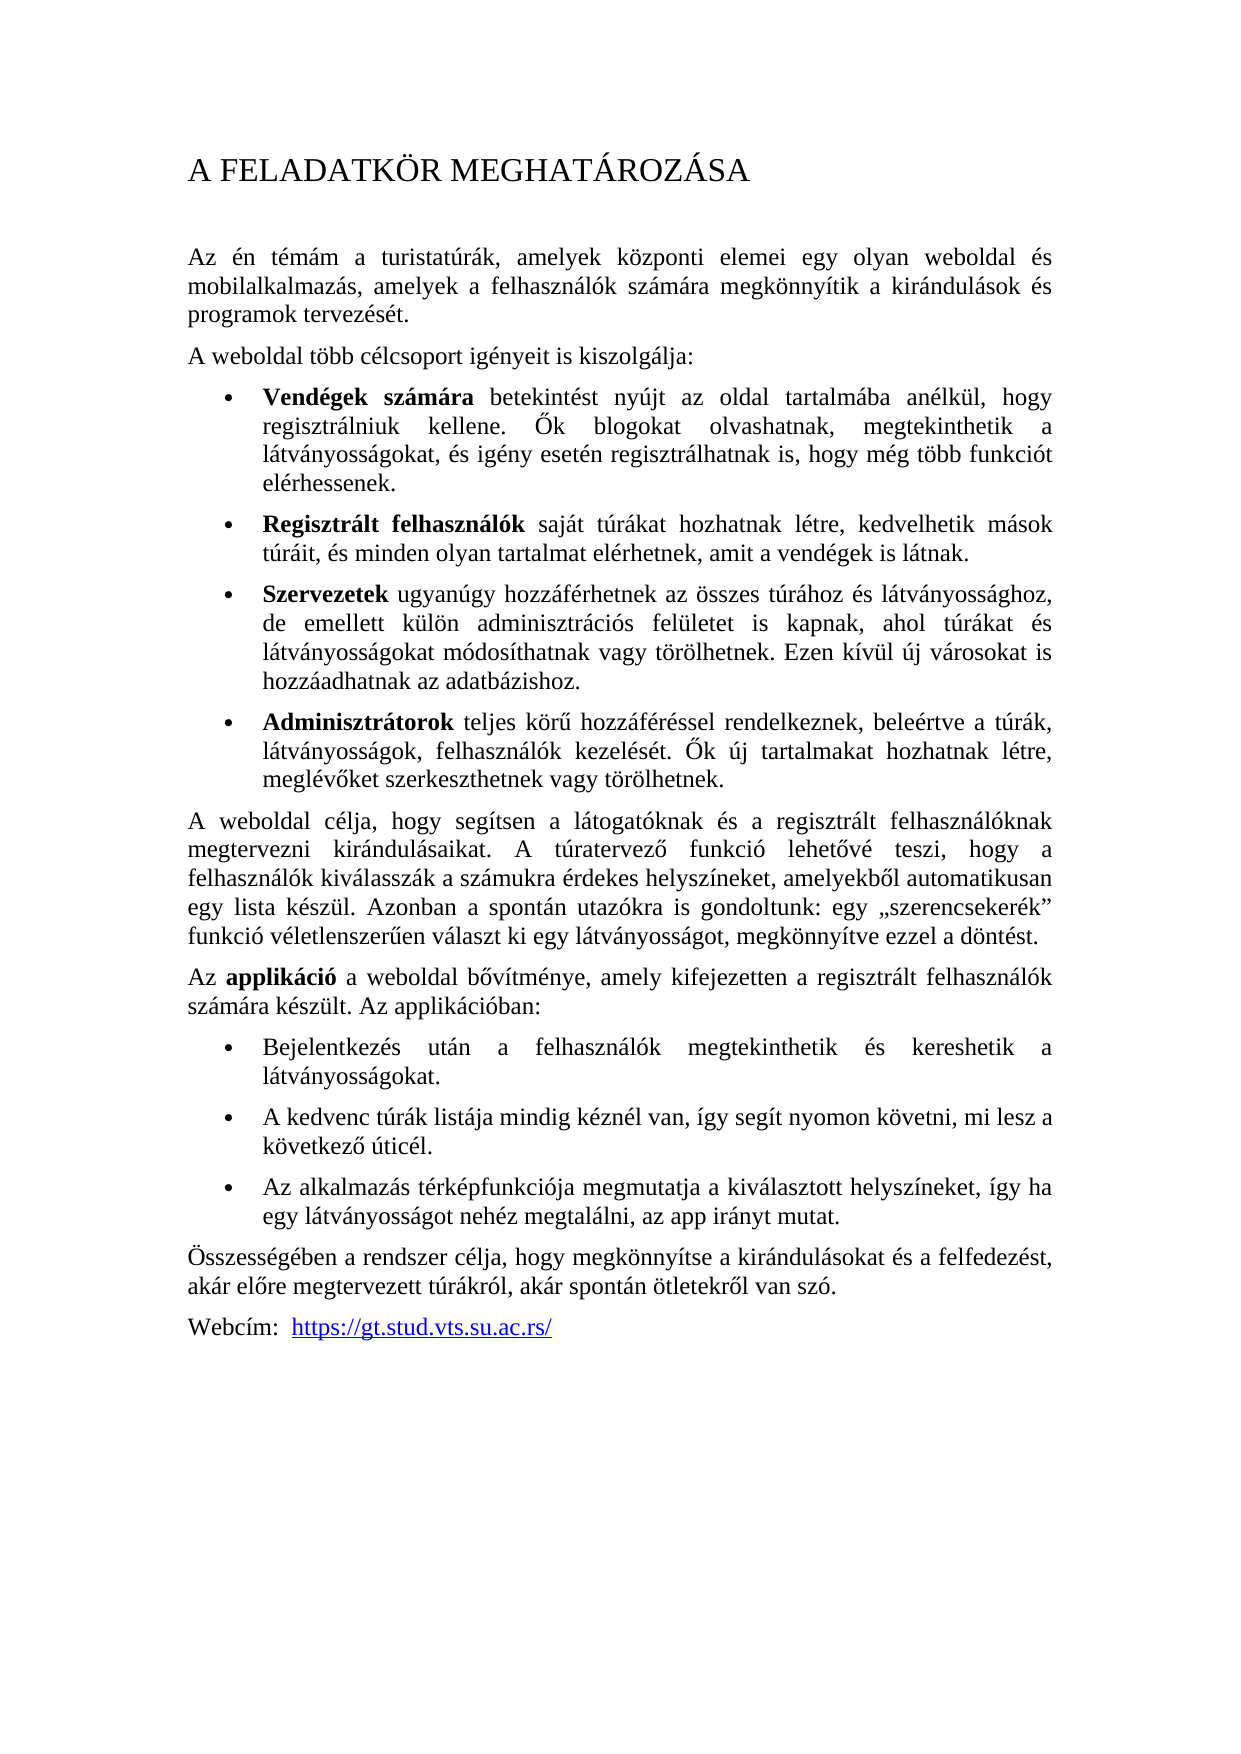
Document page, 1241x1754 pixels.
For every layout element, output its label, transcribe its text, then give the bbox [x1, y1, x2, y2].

list A kedvenc túrák listája mindig kéznél van, így segít nyomon követni, mi lesz a következő úticél. [225, 1102, 1053, 1159]
text Webcím: https://gt.stud.vts.su.ac.rs/ [187, 1312, 1053, 1341]
list Bejelentkezés után a felhasználók megtekinthetik és kereshetik a látványosságokat. [225, 1032, 1053, 1089]
text A weboldal több célcsoport igényeit is kiszolgálja: [187, 341, 1053, 369]
list Vendégek számára betekintést nyújt az oldal tartalmába anélkül, hogy regisztrálniuk kellene. Ők blogokat olvashatnak, megtekinthetik a látványosságokat, és igény esetén regisztrálhatnak is, hogy még több funkciót elérhessenek. [225, 382, 1053, 497]
text Az applikáció a weboldal bővítménye, amely kifejezetten a regisztrált felhasználók számára készült. Az applikációban: [187, 962, 1053, 1019]
text Összességében a rendszer célja, hogy megkönnyítse a kirándulásokat és a felfedezést, akár előre megtervezett túrákról, akár spontán ötletekről van szó. [187, 1242, 1053, 1299]
list Adminisztrátorok teljes körű hozzáféréssel rendelkeznek, beleértve a túrák, látványosságok, felhasználók kezelését. Ők új tartalmakat hozhatnak létre, meglévőket szerkeszthetnek vagy törölhetnek. [225, 707, 1053, 793]
list Regisztrált felhasználók saját túrákat hozhatnak létre, kedvelhetik mások túráit, és minden olyan tartalmat elérhetnek, amit a vendégek is látnak. [225, 509, 1053, 567]
text Az én témám a turistatúrák, amelyek központi elemei egy olyan weboldal és mobilalkalmazás, amelyek a felhasználók számára megkönnyítik a kirándulások és programok tervezését. [187, 242, 1053, 328]
text A weboldal célja, hogy segítsen a látogatóknak és a regisztrált felhasználóknak megtervezni kirándulásaikat. A túratervező funkció lehetővé teszi, hogy a felhasználók kiválasszák a számukra érdekes helyszíneket, amelyekből automatikusan egy lista készül. Azonban a spontán utazókra is gondoltunk: egy „szerencsekerék” funkció véletlenszerűen választ ki egy látványosságot, megkönnyítve ezzel a döntést. [187, 806, 1053, 949]
subtitle A FELADATKÖR MEGHATÁROZÁSA [187, 150, 1053, 188]
list Szervezetek ugyanúgy hozzáférhetnek az összes túrához és látványossághoz, de emellett külön adminisztrációs felületet is kapnak, ahol túrákat és látványosságokat módosíthatnak vagy törölhetnek. Ezen kívül új városokat is hozzáadhatnak az adatbázishoz. [225, 579, 1053, 694]
list Az alkalmazás térképfunkciója megmutatja a kiválasztott helyszíneket, így ha egy látványosságot nehéz megtalálni, az app irányt mutat. [225, 1172, 1053, 1229]
